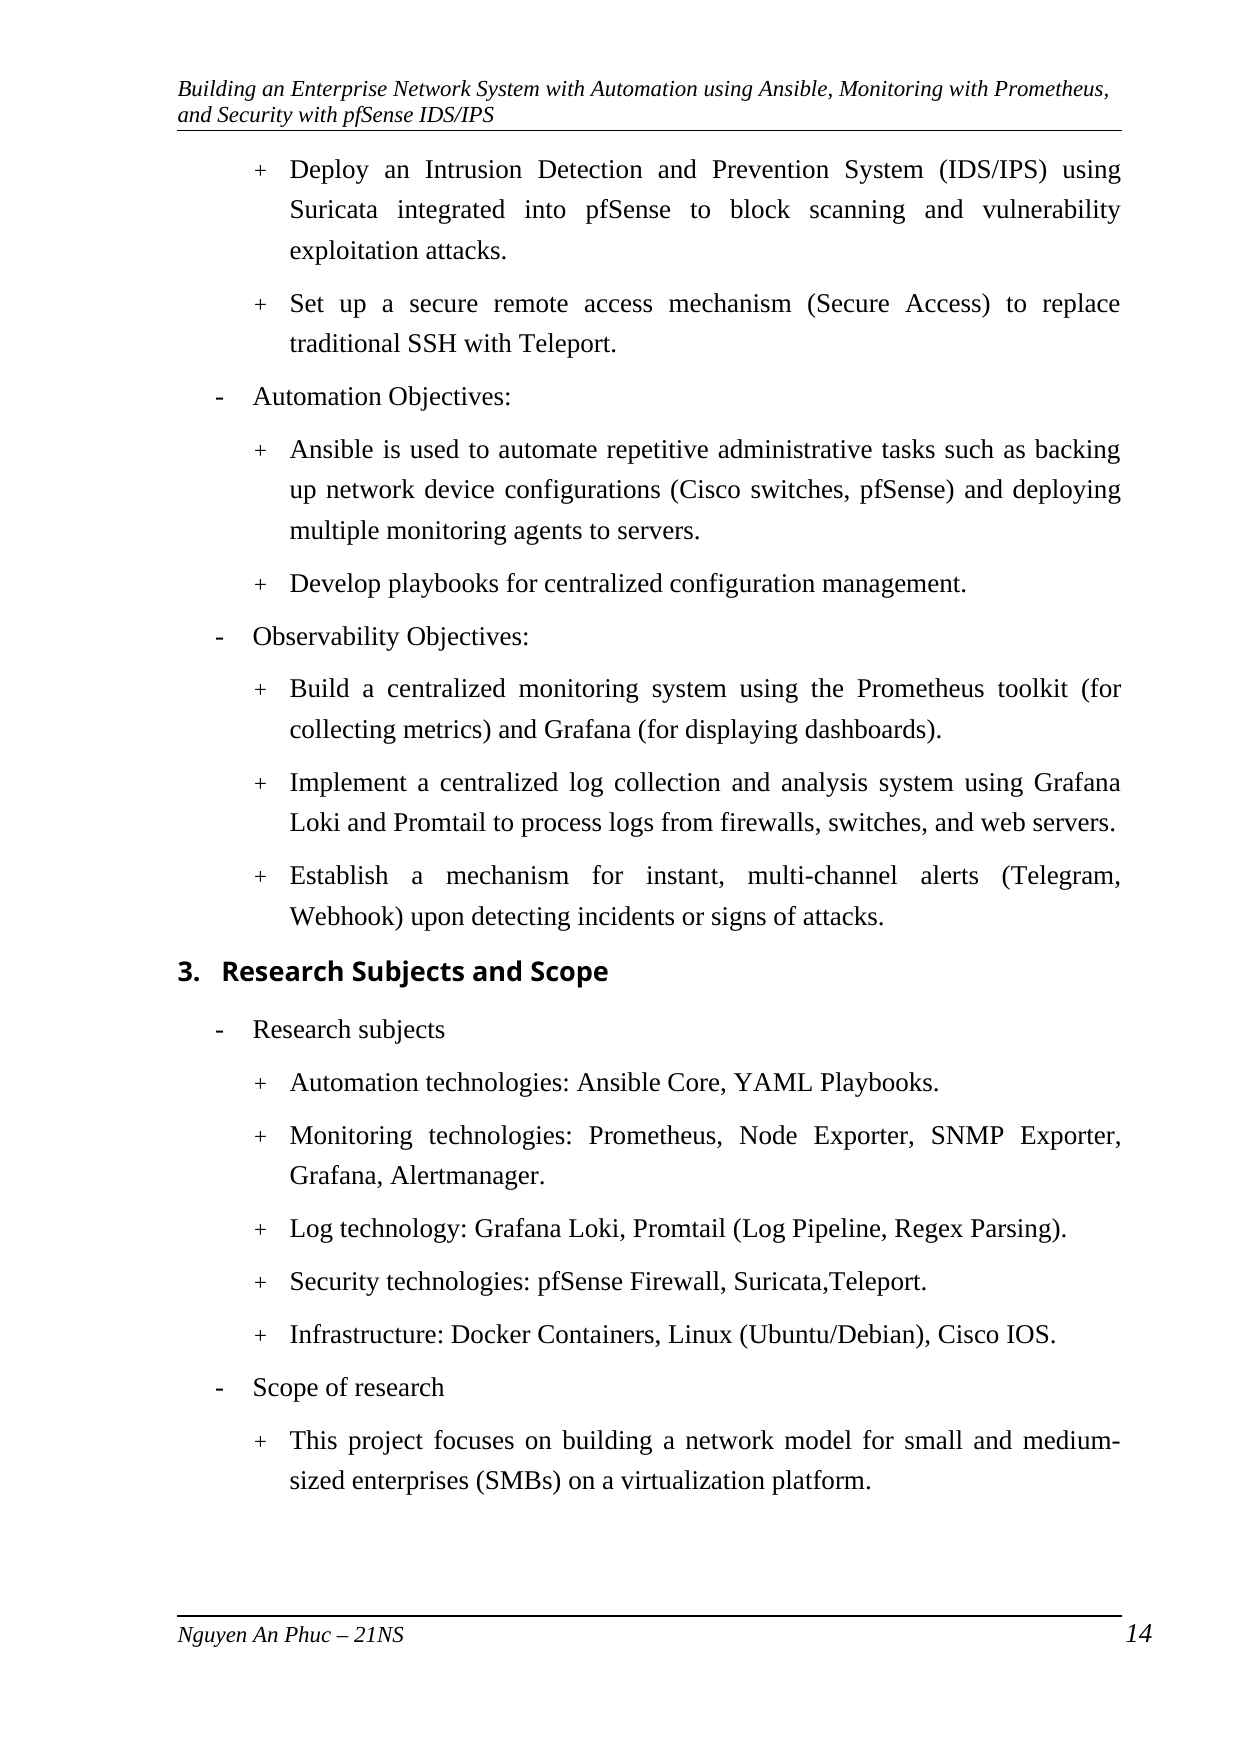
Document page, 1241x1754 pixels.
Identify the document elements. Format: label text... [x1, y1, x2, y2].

text Scope of research [215, 1371, 1122, 1402]
text Deploy an Intrusion Detection and Prevention System (IDS/IPS) using Suricata integrated into pfSense to block scanning and vulnerability exploitation attacks. [252, 153, 1122, 265]
text Infrastructure: Docker Containers, Linux (Ubuntu/Debian), Cisco IOS. [252, 1318, 1122, 1349]
text Develop playbooks for centralized configuration management. [252, 567, 1122, 598]
text Research Subjects and Scope [177, 952, 1122, 989]
text Build a centralized monitoring system using the Prometheus toolkit (for collecting metrics) and Grafana (for displaying dashboards). [252, 672, 1122, 744]
text Implement a centralized log collection and analysis system using Grafana Loki and Promtail to process logs from firewalls, switches, and web servers. [252, 766, 1122, 837]
text Security technologies: pfSense Firewall, Suricata,Teleport. [252, 1265, 1122, 1296]
text Establish a mechanism for instant, multi-channel alerts (Telegram, Webhook) upon detecting incidents or signs of attacks. [252, 859, 1122, 931]
text Log technology: Grafana Loki, Promtail (Log Pipeline, Regex Parsing). [252, 1212, 1122, 1243]
text Automation Objectives: [215, 380, 1122, 411]
text Observability Objectives: [215, 619, 1122, 651]
text Ansible is used to automate repetitive administrative tasks such as backing up network device configurations (Cisco switches, pfSense) and deploying multiple monitoring agents to servers. [252, 433, 1122, 545]
text Research subjects [215, 1013, 1122, 1044]
text This project focuses on building a network model for small and medium-sized enterprises (SMBs) on a virtualization platform. [252, 1424, 1122, 1495]
text Automation technologies: Ansible Core, YAML Playbooks. [252, 1066, 1122, 1097]
text Monitoring technologies: Prometheus, Node Exporter, SNMP Exporter, Grafana, Alertmanager. [252, 1119, 1122, 1190]
text Set up a secure remote access mechanism (Secure Access) to replace traditional SSH with Teleport. [252, 287, 1122, 358]
